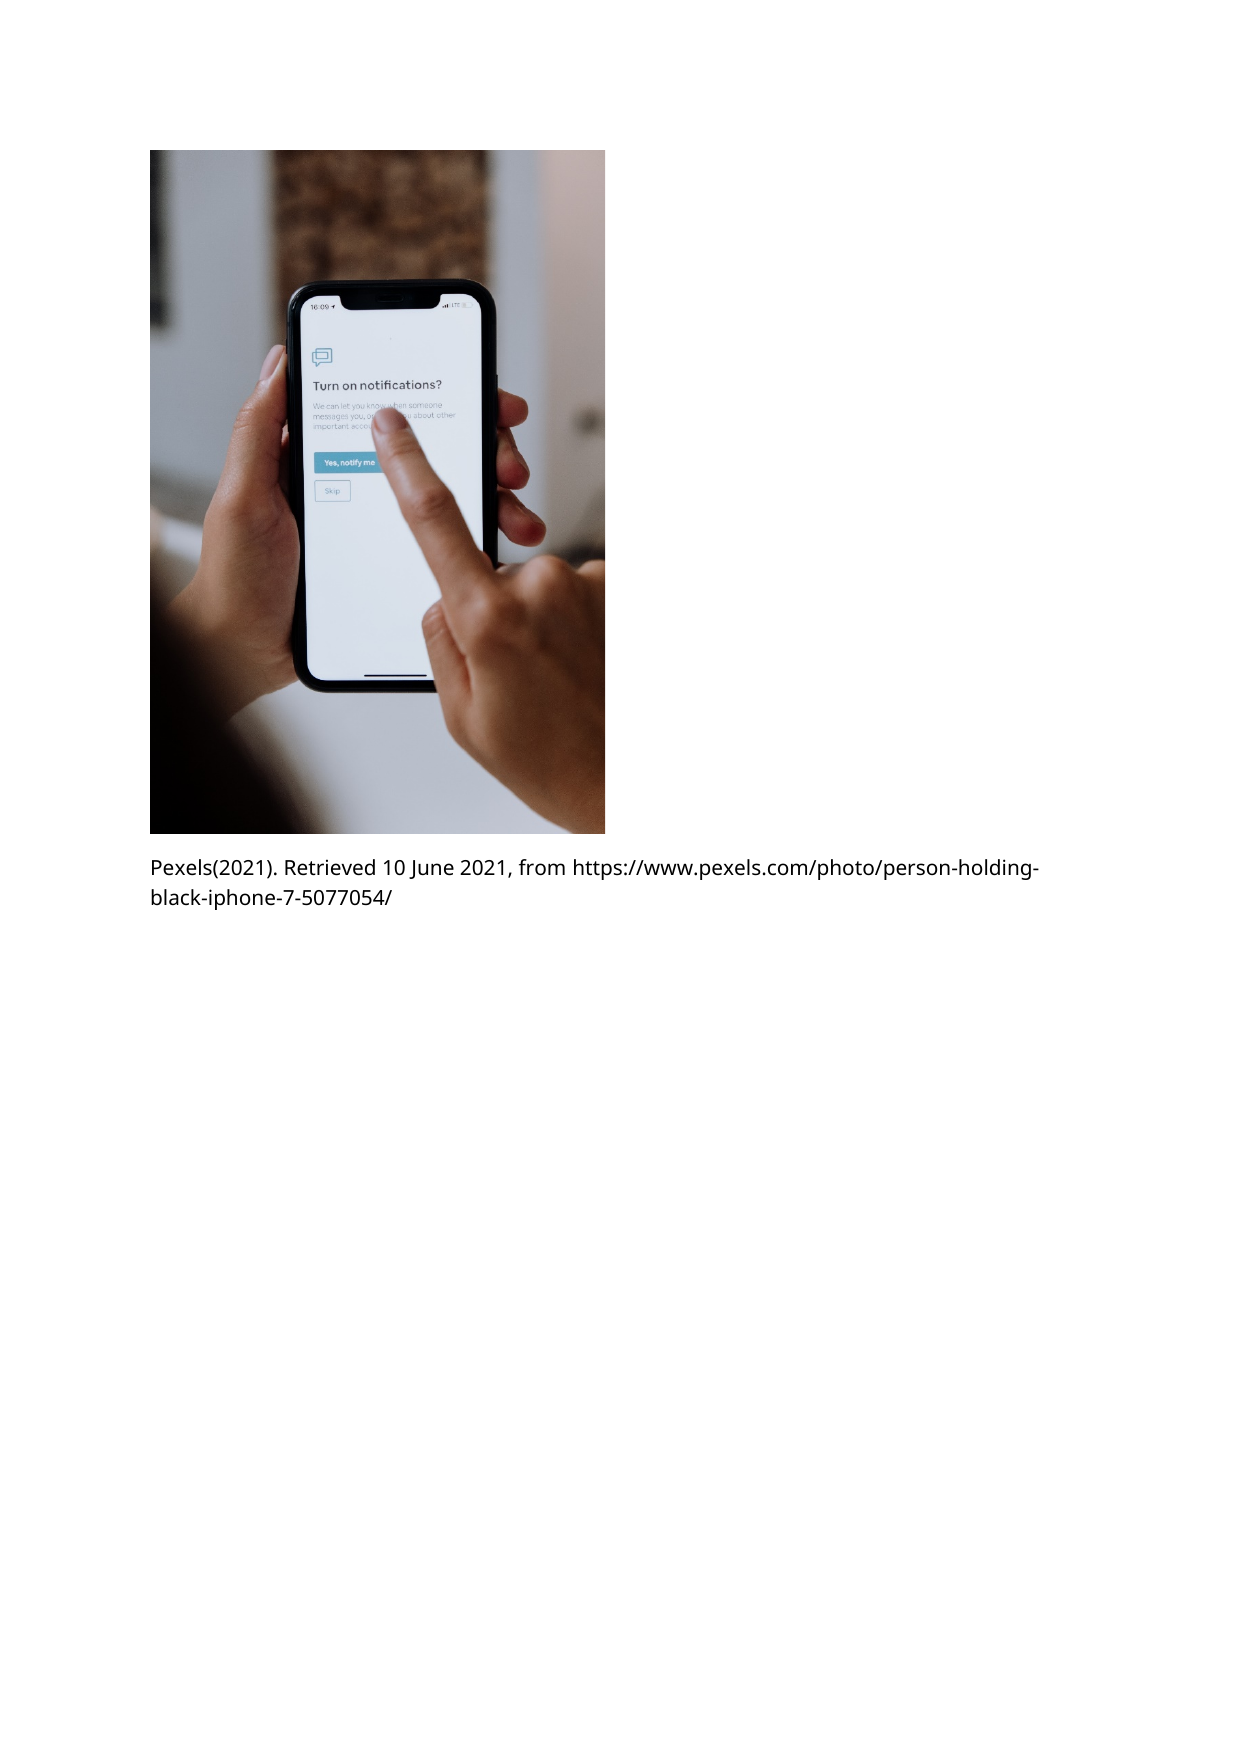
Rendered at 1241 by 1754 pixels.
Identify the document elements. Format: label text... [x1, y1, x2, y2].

text Pexels(2021). Retrieved 10 June 2021, from https://www.pexels.com/photo/person-holding-black-iphone-7-5077054/ [150, 853, 1090, 912]
picture [150, 150, 606, 834]
